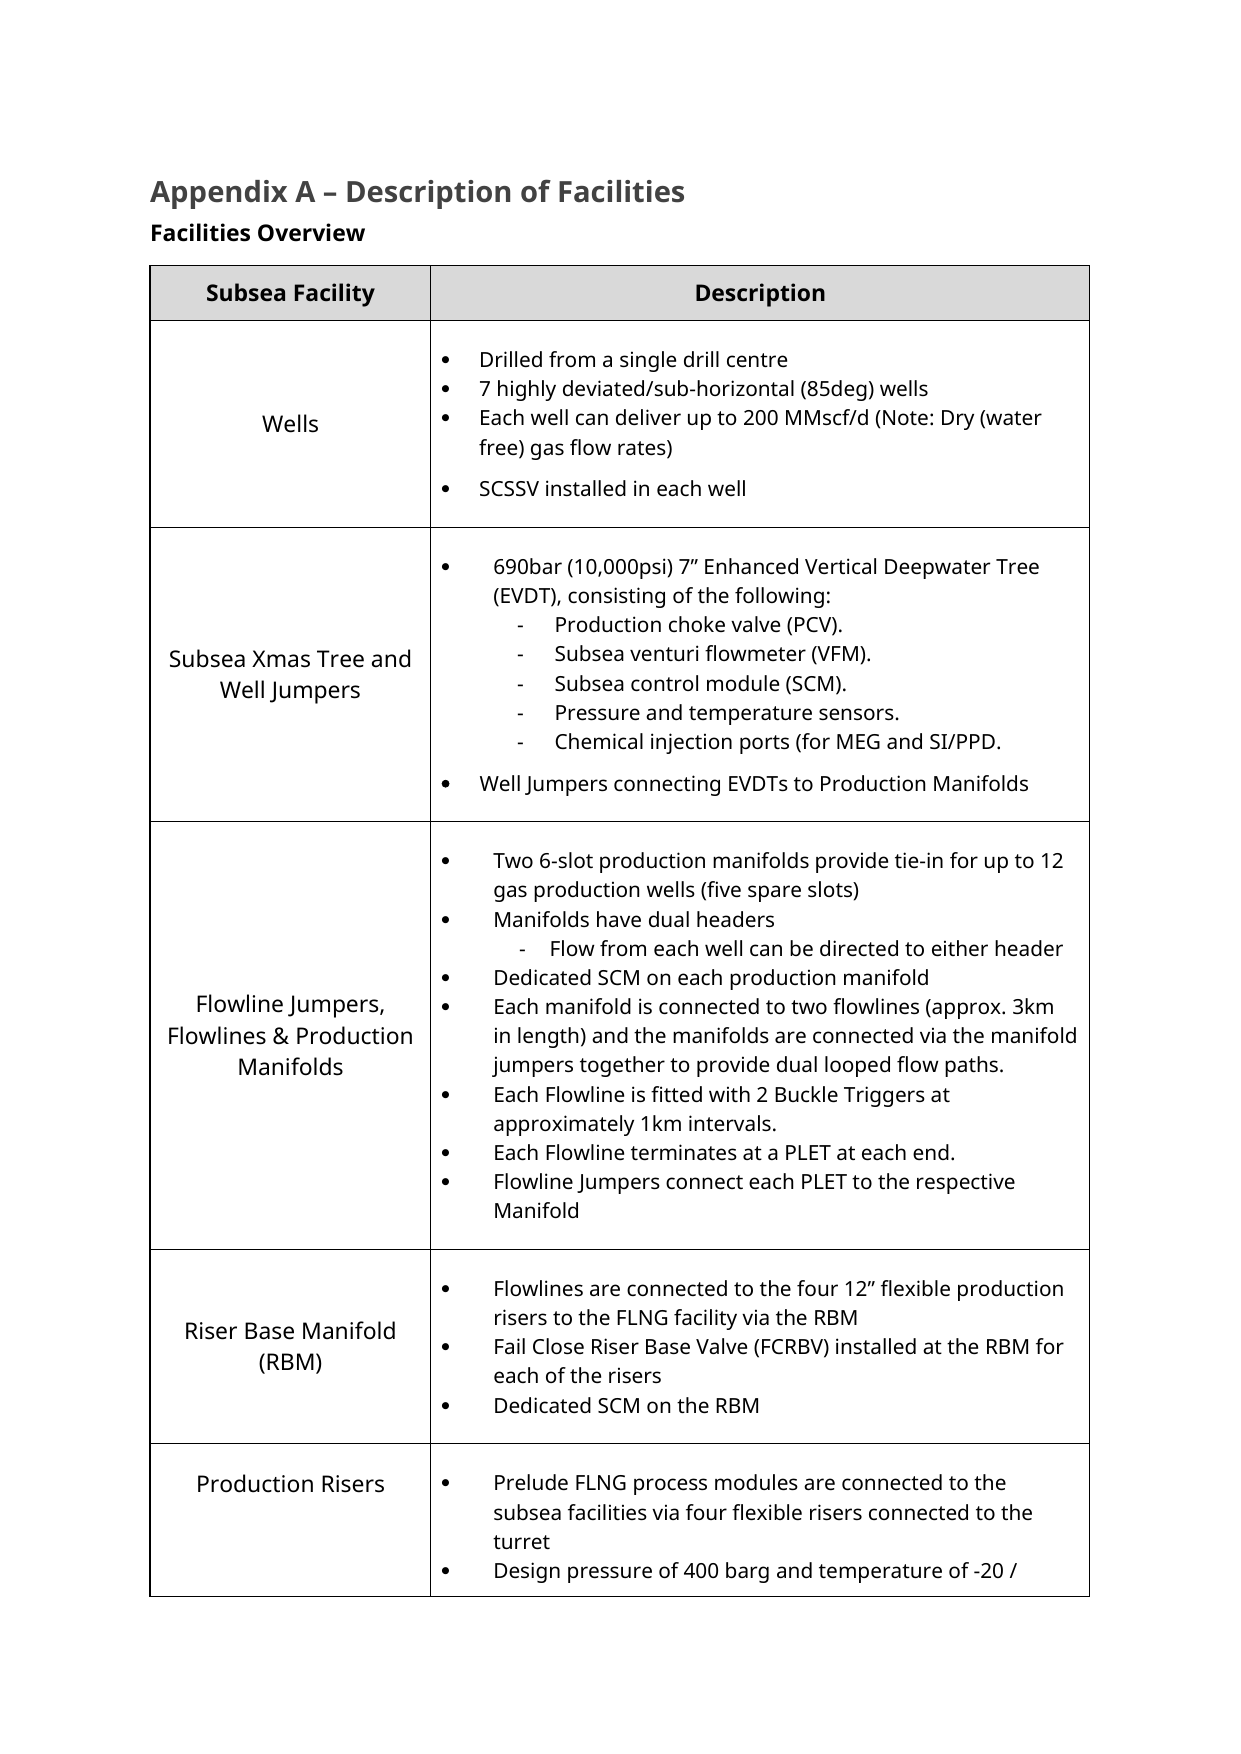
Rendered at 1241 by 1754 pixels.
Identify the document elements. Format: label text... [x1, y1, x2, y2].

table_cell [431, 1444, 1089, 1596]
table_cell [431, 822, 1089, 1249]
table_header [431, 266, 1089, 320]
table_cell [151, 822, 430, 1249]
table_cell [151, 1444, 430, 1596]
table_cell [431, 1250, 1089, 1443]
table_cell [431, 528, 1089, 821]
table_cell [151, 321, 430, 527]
subtitle Appendix A – Description of Facilities [150, 171, 1090, 211]
text Facilities Overview [150, 216, 1090, 248]
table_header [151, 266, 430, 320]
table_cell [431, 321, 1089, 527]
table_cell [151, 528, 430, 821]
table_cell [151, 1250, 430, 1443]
